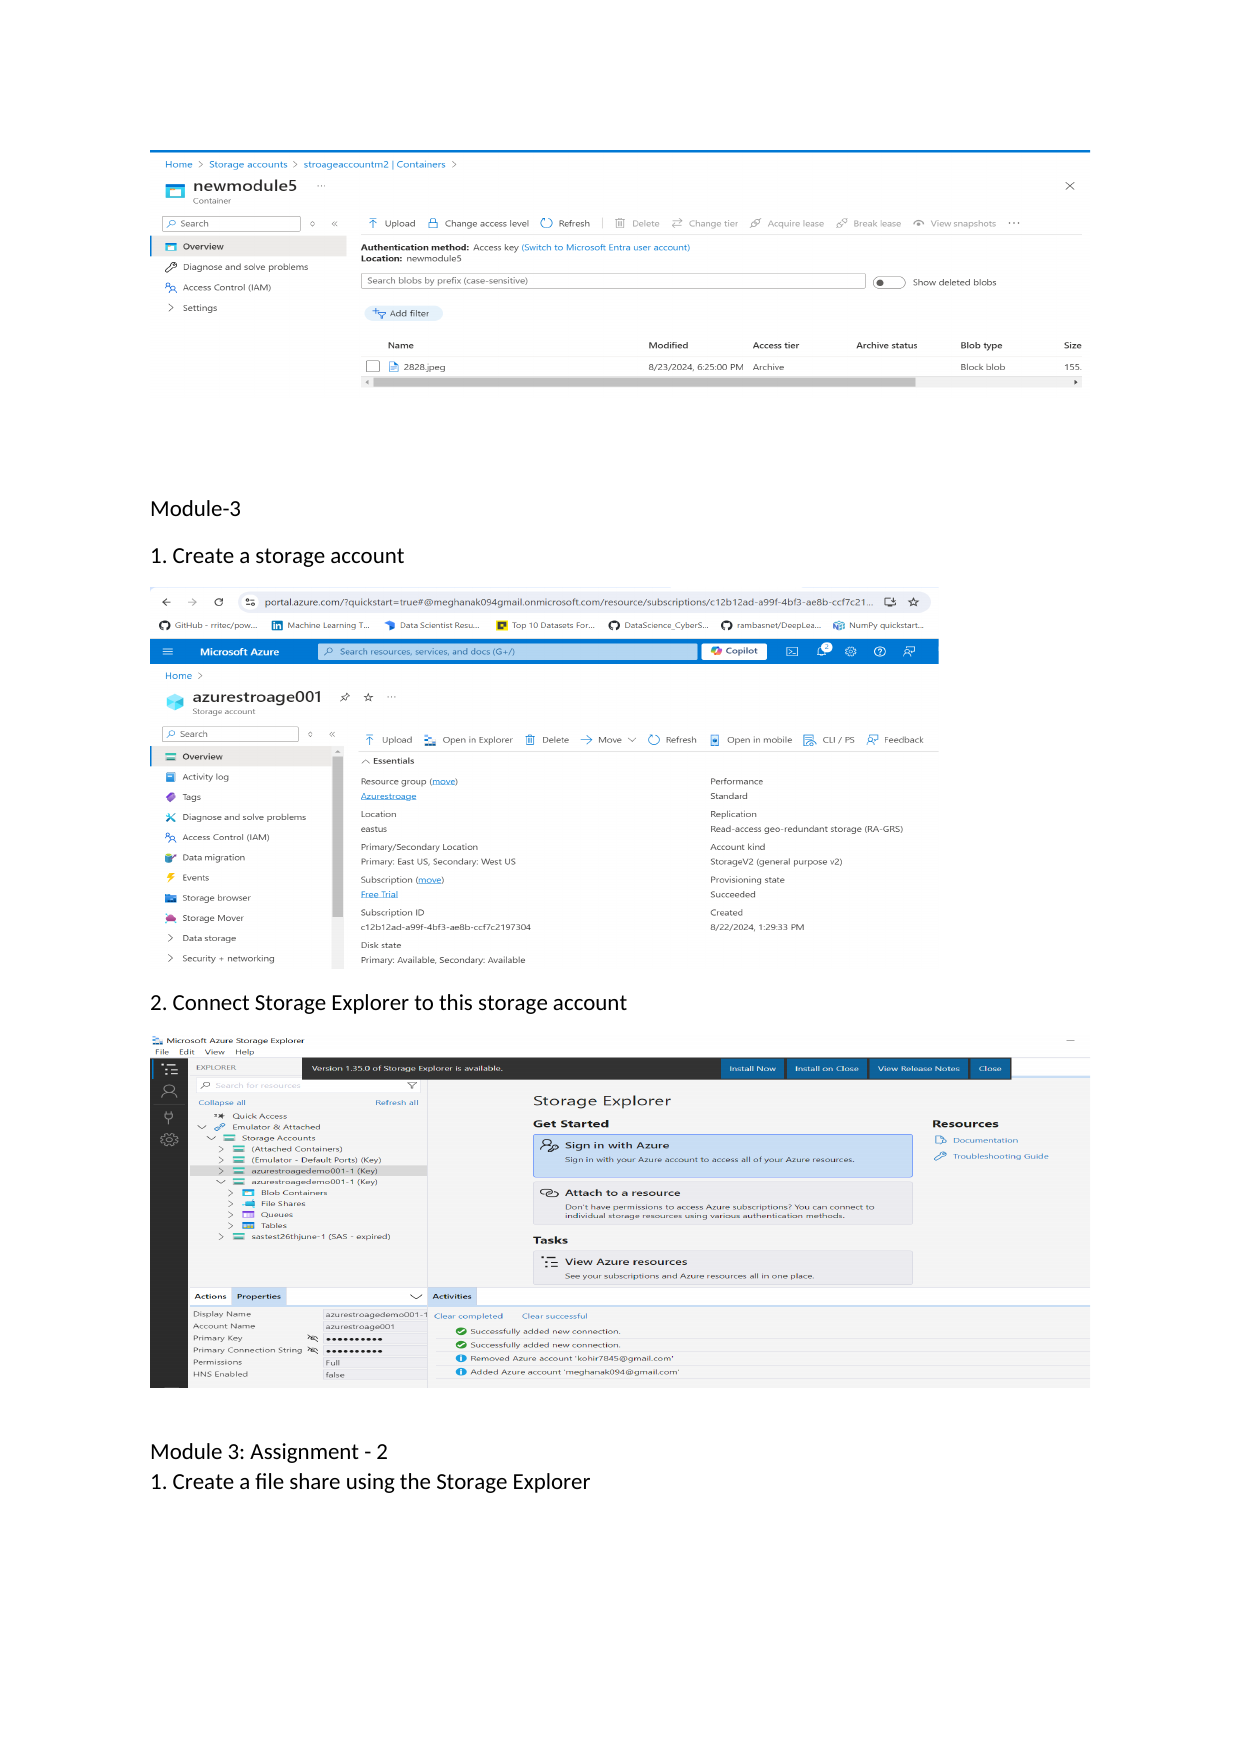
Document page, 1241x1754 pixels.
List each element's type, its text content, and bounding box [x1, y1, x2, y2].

picture [150, 587, 939, 969]
picture [150, 150, 1091, 398]
text Module-3 [150, 464, 1090, 522]
text 2. Connect Storage Explorer to this storage account [150, 988, 1090, 1016]
text Module 3: Assignment - 2 1. Create a file share using the Storage Explorer [150, 1407, 1090, 1495]
text 1. Create a storage account [150, 541, 1090, 569]
picture [150, 1034, 1091, 1388]
